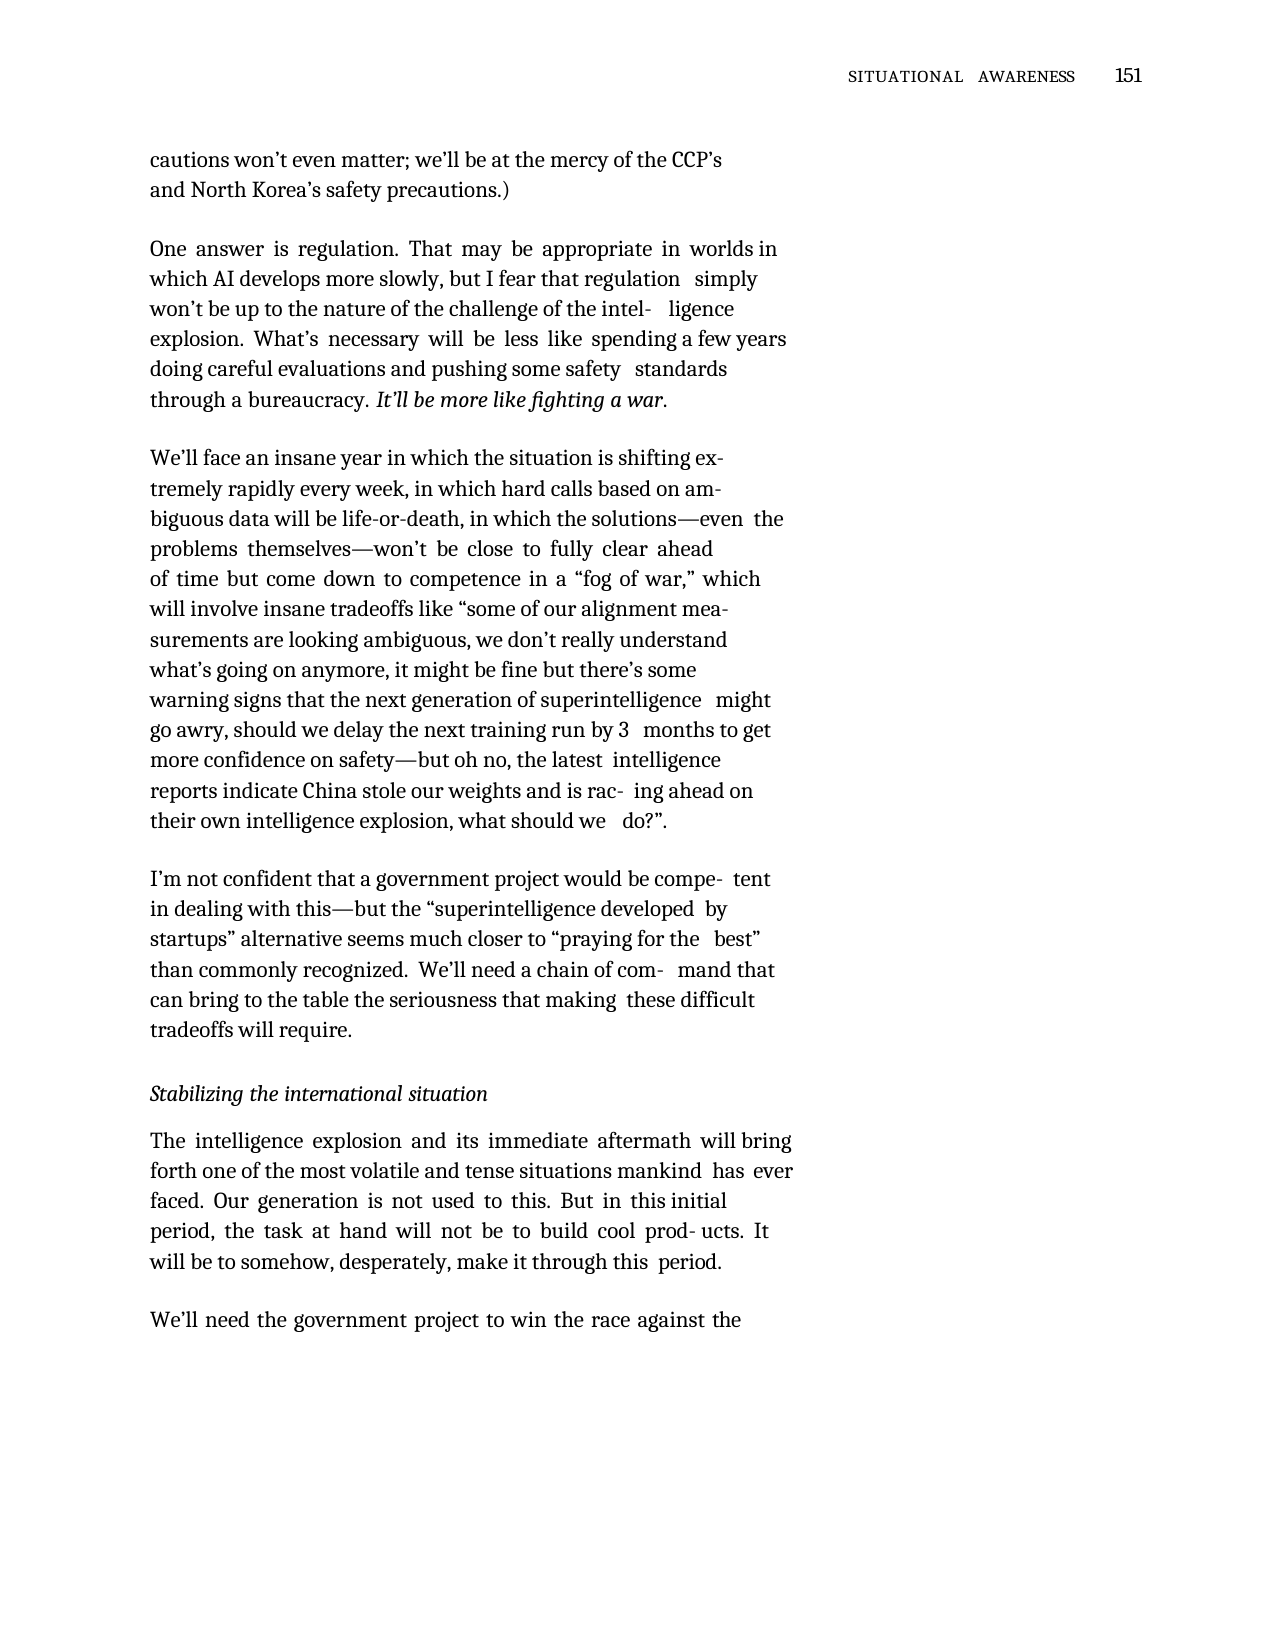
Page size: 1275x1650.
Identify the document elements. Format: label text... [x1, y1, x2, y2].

text The intelligence explosion and its immediate aftermath will bring forth one of the most volatile and tense situations mankind has ever faced. Our generation is not used to this. But in this initial period, the task at hand will not be to build cool prod- ucts. It will be to somehow, desperately, make it through this period. [150, 1128, 796, 1275]
text of time but come down to competence in a “fog of war,” which will involve insane tradeoffs like “some of our alignment mea- surements are looking ambiguous, we don’t really understand what’s going on anymore, it might be fine but there’s some warning signs that the next generation of superintelligence might go awry, should we delay the next training run by 3 months to get more confidence on safety—but oh no, the latest intelligence reports indicate China stole our weights and is rac- ing ahead on their own intelligence explosion, what should we do?”. [150, 566, 789, 834]
text cautions won’t even matter; we’ll be at the mercy of the CCP’s and North Korea’s safety precautions.) [150, 147, 754, 203]
text One answer is regulation. That may be appropriate in worlds in which AI develops more slowly, but I fear that regulation simply won’t be up to the nature of the challenge of the intel- ligence explosion. What’s necessary will be less like spending a few years doing careful evaluations and pushing some safety standards through a bureaucracy. It’ll be more like fighting a war. [150, 235, 789, 413]
text Stabilizing the international situation [150, 1081, 1158, 1107]
text We’ll face an insane year in which the situation is shifting ex- tremely rapidly every week, in which hard calls based on am- biguous data will be life-or-death, in which the solutions—even the problems themselves—won’t be close to fully clear ahead [150, 445, 796, 562]
text We’ll need the government project to win the race against the [150, 1307, 1158, 1333]
text I’m not confident that a government project would be compe- tent in dealing with this—but the “superintelligence developed by startups” alternative seems much closer to “praying for the best” than commonly recognized. We’ll need a chain of com- mand that can bring to the table the seriousness that making these difficult tradeoffs will require. [150, 866, 785, 1043]
